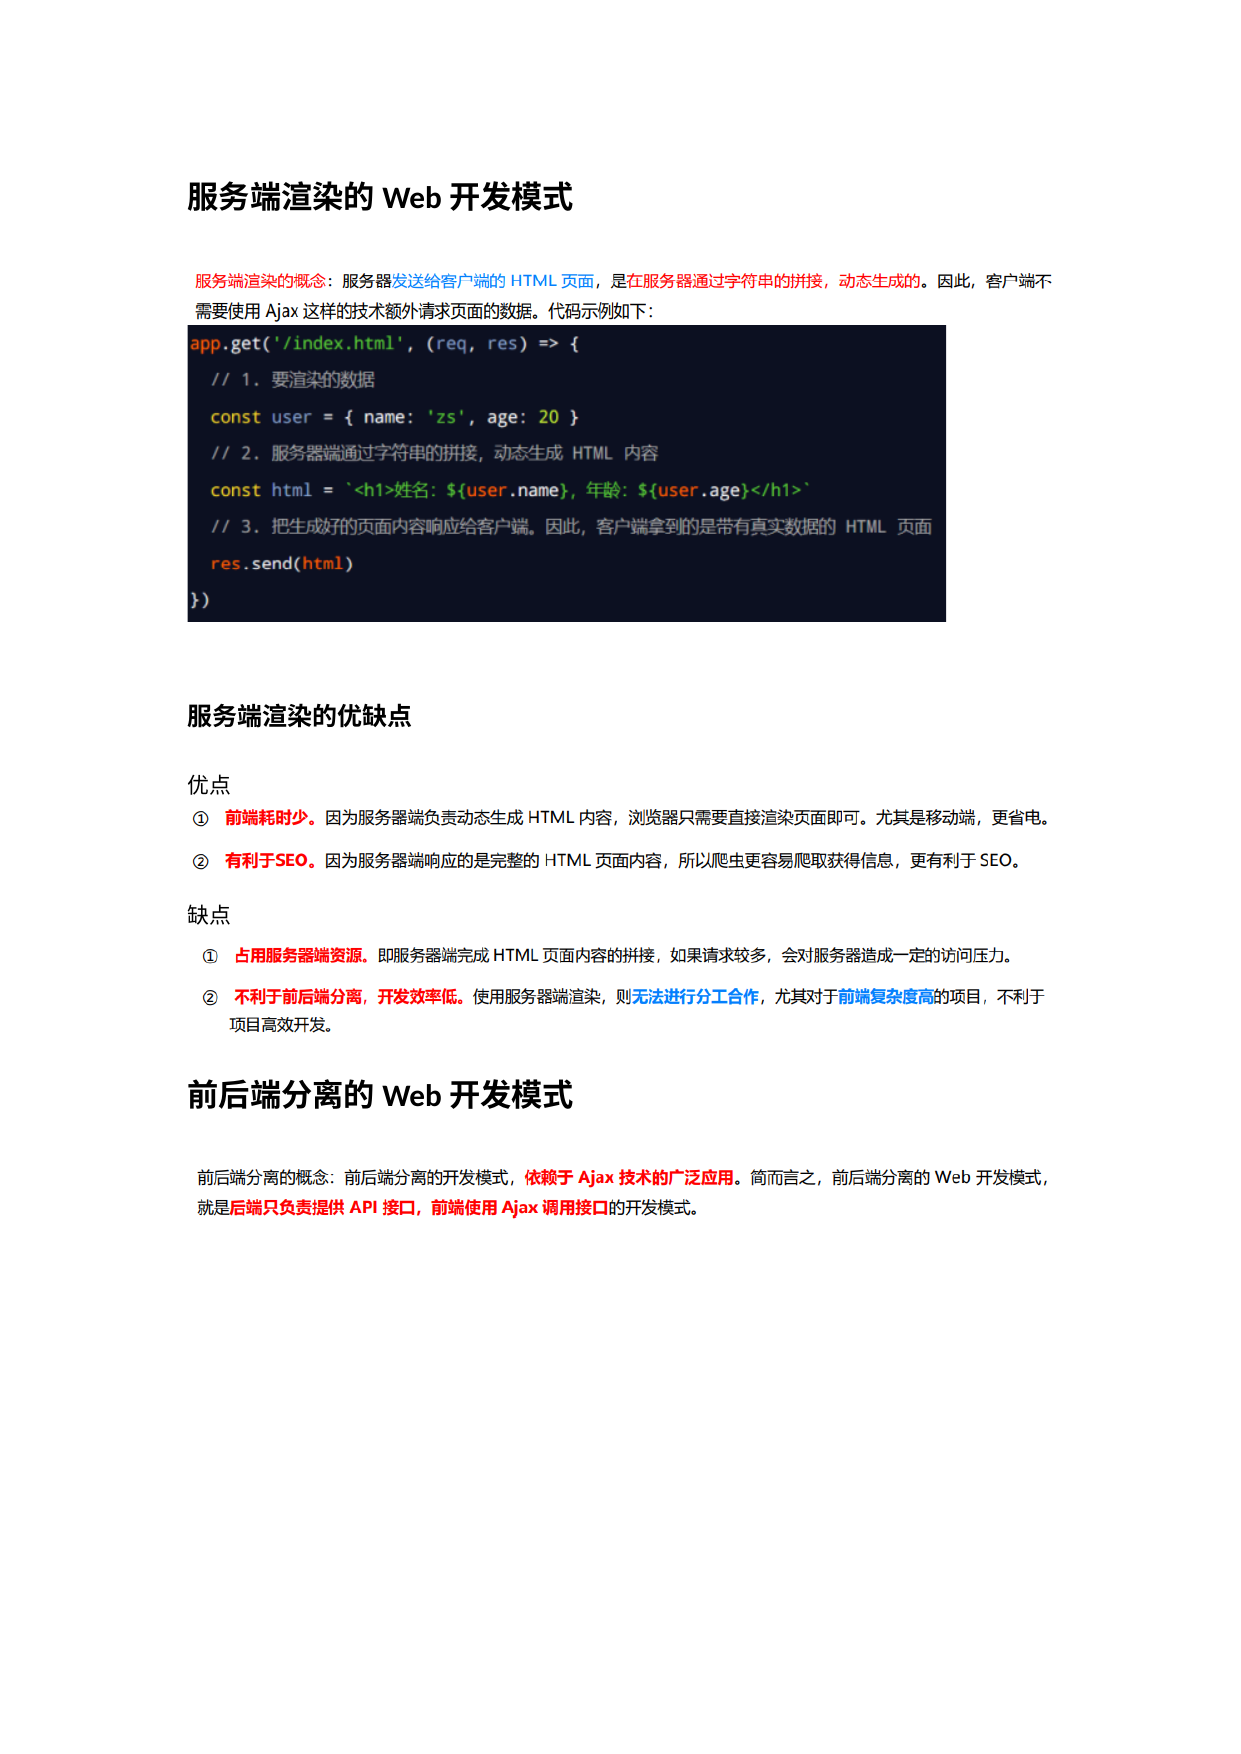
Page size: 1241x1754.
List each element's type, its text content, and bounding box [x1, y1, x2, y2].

picture [187, 1158, 1053, 1225]
subtitle 前后端分离的 Web 开发模式 [187, 1061, 1053, 1126]
picture [187, 800, 1053, 880]
text 缺点 [187, 898, 1053, 930]
picture [187, 260, 1053, 323]
text 优点 [187, 768, 1053, 800]
picture [187, 930, 1053, 1040]
subtitle 服务端渲染的优缺点 [187, 682, 1053, 747]
picture [187, 325, 947, 622]
subtitle 服务端渲染的 Web 开发模式 [187, 162, 1053, 227]
